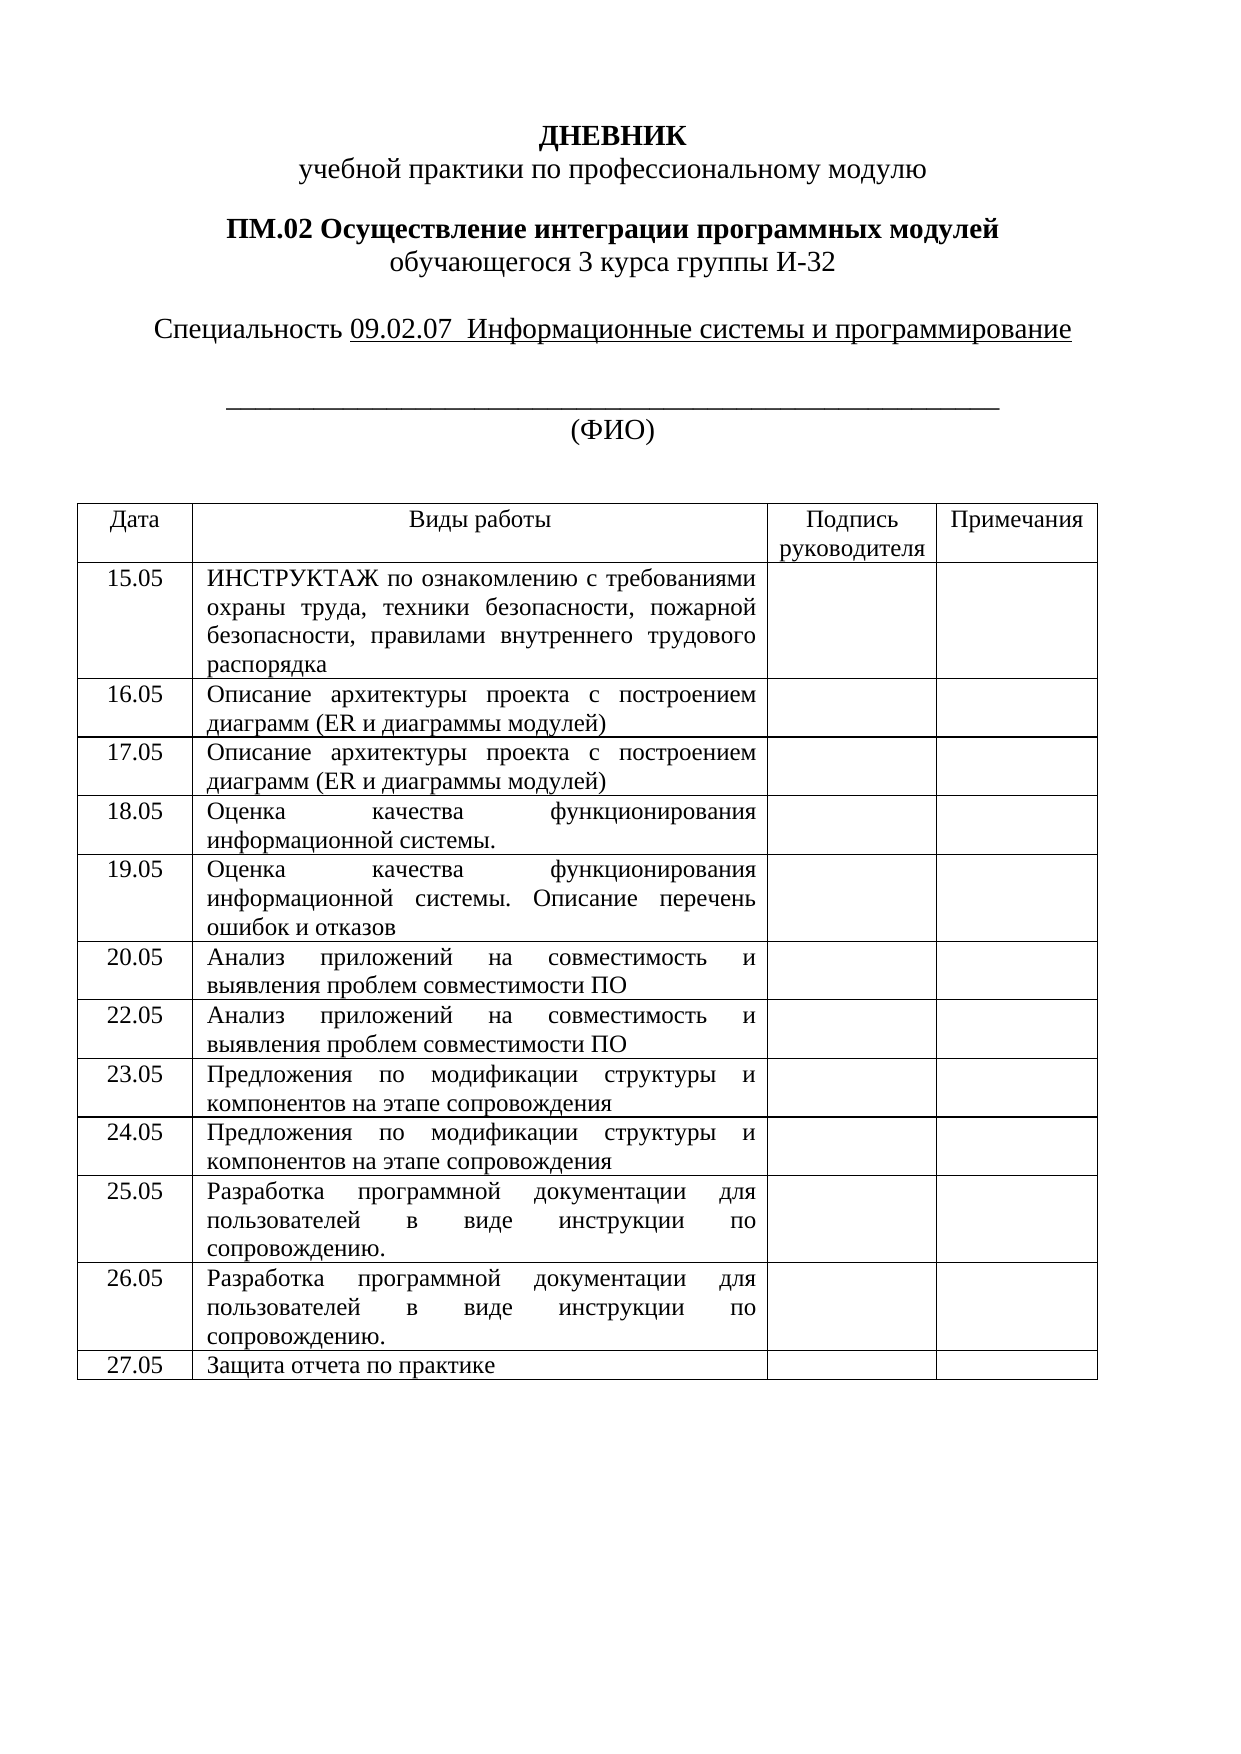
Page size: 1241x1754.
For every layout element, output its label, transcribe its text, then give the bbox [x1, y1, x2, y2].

table_cell 25.05 [78, 1176, 192, 1262]
table_cell [768, 1118, 936, 1175]
table_header Дата [78, 504, 192, 562]
table_cell [937, 1000, 1097, 1058]
table_cell [937, 1351, 1097, 1379]
table_cell [768, 738, 936, 795]
text ПМ.02 Осуществление интеграции программных модулей [88, 211, 1137, 244]
table_cell Оценка качества функционирования информационной системы. Описание перечень ошибок и отказов [193, 855, 767, 941]
table_cell Предложения по модификации структуры и компонентов на этапе сопровождения [193, 1118, 767, 1175]
table_cell [937, 1118, 1097, 1175]
table_cell [768, 942, 936, 999]
table_cell [768, 855, 936, 941]
table_cell [937, 1176, 1097, 1262]
table_cell 27.05 [78, 1351, 192, 1379]
table_cell Анализ приложений на совместимость и выявления проблем совместимости ПО [193, 1000, 767, 1058]
table_cell 15.05 [78, 563, 192, 678]
text Специальность 09.02.07 Информационные системы и программирование [88, 312, 1137, 345]
table_cell 24.05 [78, 1118, 192, 1175]
table_cell Описание архитектуры проекта с построением диаграмм (ER и диаграммы модулей) [193, 679, 767, 736]
table_header Виды работы [193, 504, 767, 562]
table_cell Анализ приложений на совместимость и выявления проблем совместимости ПО [193, 942, 767, 999]
table_header Подпись руководителя [768, 504, 936, 562]
table_cell [768, 563, 936, 678]
text _____________________________________________________ [88, 379, 1137, 412]
table_cell 20.05 [78, 942, 192, 999]
table_cell Описание архитектуры проекта с построением диаграмм (ER и диаграммы модулей) [193, 738, 767, 795]
table_cell [768, 796, 936, 853]
table_cell [937, 855, 1097, 941]
table_cell [937, 1263, 1097, 1349]
table_cell 19.05 [78, 855, 192, 941]
table_cell [768, 1059, 936, 1116]
table_cell 22.05 [78, 1000, 192, 1058]
table_cell Защита отчета по практике [193, 1351, 767, 1379]
table_cell [937, 563, 1097, 678]
text учебной практики по профессиональному модулю [88, 152, 1137, 185]
table_cell [768, 1263, 936, 1349]
table_cell Предложения по модификации структуры и компонентов на этапе сопровождения [193, 1059, 767, 1116]
table_cell Разработка программной документации для пользователей в виде инструкции по сопровождению. [193, 1263, 767, 1349]
table_cell [937, 738, 1097, 795]
table_cell [768, 679, 936, 736]
text обучающегося 3 курса группы И-32 [88, 244, 1137, 278]
table_cell [768, 1351, 936, 1379]
table_cell Разработка программной документации для пользователей в виде инструкции по сопровождению. [193, 1176, 767, 1262]
table_cell ИНСТРУКТАЖ по ознакомлению с требованиями охраны труда, техники безопасности, пожарной безопасности, правилами внутреннего трудового распорядка [193, 563, 767, 678]
text (ФИО) [88, 412, 1137, 446]
table_cell 26.05 [78, 1263, 192, 1349]
table_cell 23.05 [78, 1059, 192, 1116]
table_cell [937, 942, 1097, 999]
table_cell [768, 1000, 936, 1058]
table_cell 17.05 [78, 738, 192, 795]
table_header Примечания [937, 504, 1097, 562]
table_cell [937, 1059, 1097, 1116]
table_cell 18.05 [78, 796, 192, 853]
table_cell [768, 1176, 936, 1262]
text ДНЕВНИК [88, 118, 1137, 152]
table_cell Оценка качества функционирования информационной системы. [193, 796, 767, 853]
table_cell 16.05 [78, 679, 192, 736]
table_cell [937, 796, 1097, 853]
table_cell [937, 679, 1097, 736]
